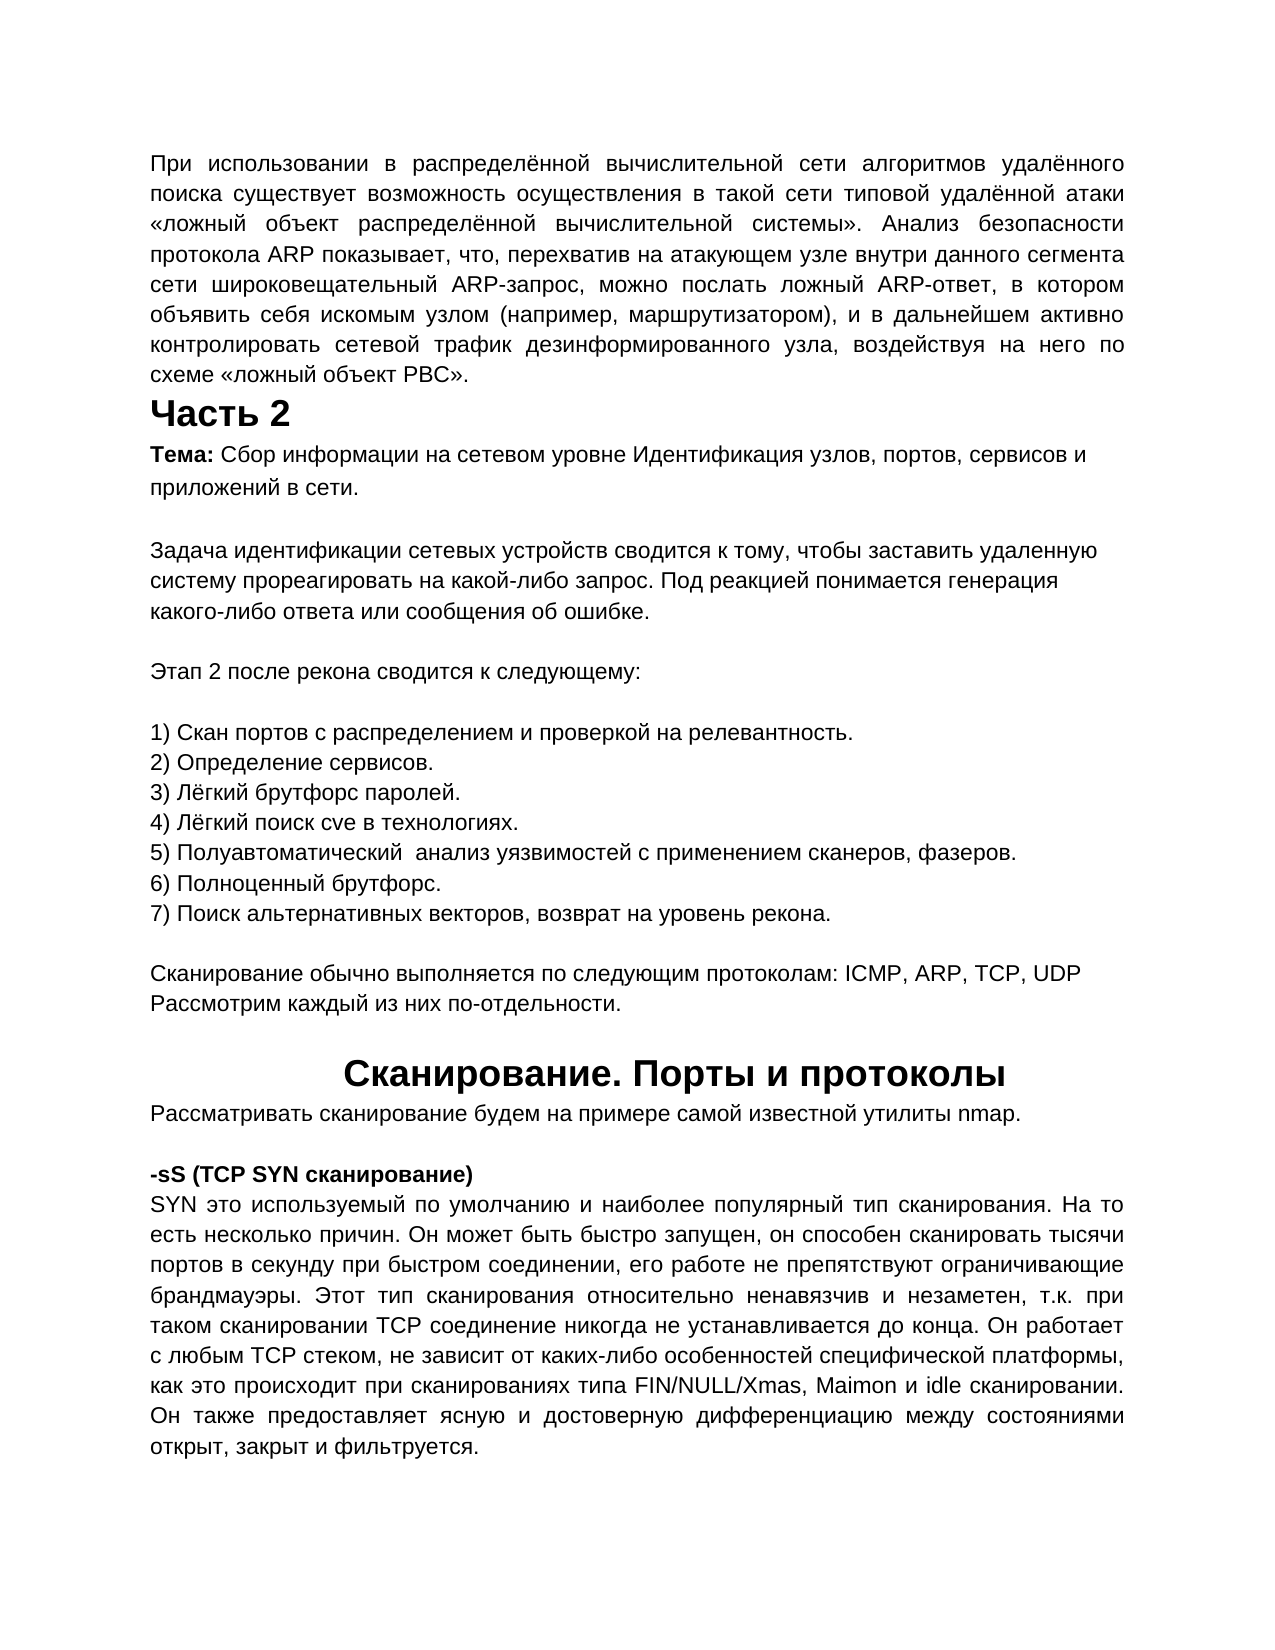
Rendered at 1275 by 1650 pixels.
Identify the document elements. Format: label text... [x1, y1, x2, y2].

text Тема: Сбор информации на сетевом уровне Идентификация узлов, портов, сервисов и приложений в сети. [150, 441, 1125, 501]
text 1) Скан портов с распределением и проверкой на релевантность. [150, 718, 1125, 745]
text При использовании в распределённой вычислительной сети алгоритмов удалённого поиска существует возможность осуществления в такой сети типовой удалённой атаки «ложный объект распределённой вычислительной системы». Анализ безопасности протокола ARP показывает, что, перехватив на атакующем узле внутри данного сегмента сети широковещательный ARP-запрос, можно послать ложный ARP-ответ, в котором объявить себя искомым узлом (например, маршрутизатором), и в дальнейшем активно контролировать сетевой трафик дезинформированного узла, воздействуя на него по схеме «ложный объект РВС». [150, 150, 1125, 388]
text SYN это используемый по умолчанию и наиболее популярный тип сканирования. На то есть несколько причин. Он может быть быстро запущен, он способен сканировать тысячи портов в секунду при быстром соединении, его работе не препятствуют ограничивающие брандмауэры. Этот тип сканирования относительно ненавязчив и незаметен, т.к. при таком сканировании TCP соединение никогда не устанавливается до конца. Он работает с любым TCP стеком, не зависит от каких-либо особенностей специфической платформы, как это происходит при сканированиях типа FIN/NULL/Xmas, Maimon и idle сканировании. Он также предоставляет ясную и достоверную дифференциацию между состояниями открыт, закрыт и фильтруется. [150, 1191, 1125, 1459]
text Рассмотрим каждый из них по-отдельности. [150, 990, 1125, 1017]
text 6) Полноценный брутфорс. [150, 869, 1125, 896]
text 5) Полуавтоматический анализ уязвимостей с применением сканеров, фазеров. [150, 839, 1125, 866]
text Сканирование обычно выполняется по следующим протоколам: ICMP, ARP, TCP, UDP [150, 960, 1125, 987]
text Задача идентификации сетевых устройств сводится к тому, чтобы заставить удаленную систему прореагировать на какой-либо запрос. Под реакцией понимается генерация какого-либо ответа или сообщения об ошибке. [150, 537, 1125, 624]
text 7) Поиск альтернативных векторов, возврат на уровень рекона. [150, 900, 1125, 926]
text Часть 2 [150, 392, 1125, 435]
text Этап 2 после рекона сводится к следующему: [150, 658, 1125, 684]
text Рассматривать сканирование будем на примере самой известной утилиты nmap. [150, 1100, 1125, 1127]
text 4) Лёгкий поиск cve в технологиях. [150, 809, 1125, 836]
text 2) Определение сервисов. [150, 749, 1125, 775]
text Сканирование. Порты и протоколы [225, 1051, 1125, 1094]
text -sS (TCP SYN сканирование) [150, 1161, 1125, 1187]
text 3) Лёгкий брутфорс паролей. [150, 779, 1125, 805]
